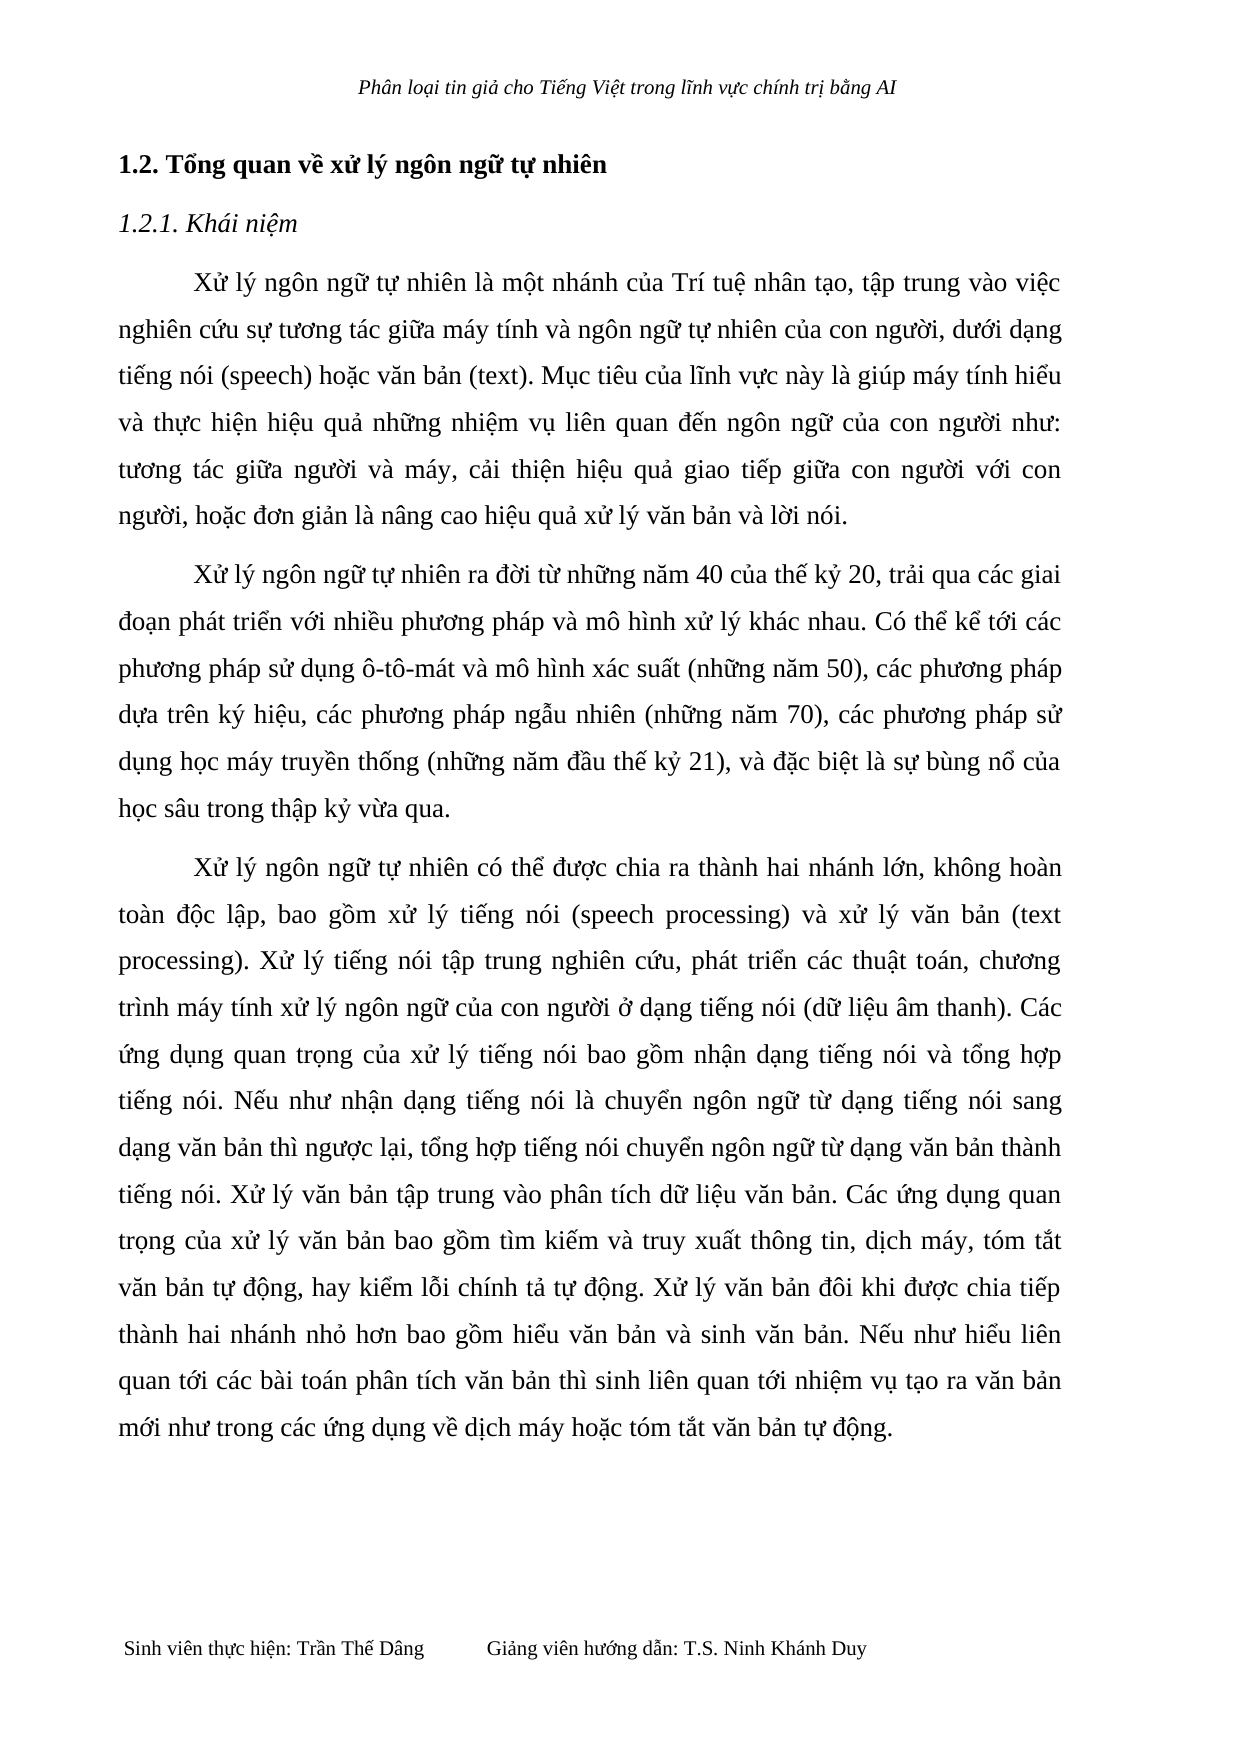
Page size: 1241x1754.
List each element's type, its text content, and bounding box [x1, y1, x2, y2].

subtitle 1.2. Tổng quan về xử lý ngôn ngữ tự nhiên [118, 148, 1063, 179]
text Xử lý ngôn ngữ tự nhiên có thể được chia ra thành hai nhánh lớn, không hoàn toàn độc lập, bao gồm xử lý tiếng nói (speech processing) và xử lý văn bản (text processing). Xử lý tiếng nói tập trung nghiên cứu, phát triển các thuật toán, chương trình máy tính xử lý ngôn ngữ của con người ở dạng tiếng nói (dữ liệu âm thanh). Các ứng dụng quan trọng của xử lý tiếng nói bao gồm nhận dạng tiếng nói và tổng hợp tiếng nói. Nếu như nhận dạng tiếng nói là chuyển ngôn ngữ từ dạng tiếng nói sang dạng văn bản thì ngược lại, tổng hợp tiếng nói chuyển ngôn ngữ từ dạng văn bản thành tiếng nói. Xử lý văn bản tập trung vào phân tích dữ liệu văn bản. Các ứng dụng quan trọng của xử lý văn bản bao gồm tìm kiếm và truy xuất thông tin, dịch máy, tóm tắt văn bản tự động, hay kiểm lỗi chính tả tự động. Xử lý văn bản đôi khi được chia tiếp thành hai nhánh nhỏ hơn bao gồm hiểu văn bản và sinh văn bản. Nếu như hiểu liên quan tới các bài toán phân tích văn bản thì sinh liên quan tới nhiệm vụ tạo ra văn bản mới như trong các ứng dụng về dịch máy hoặc tóm tắt văn bản tự động. [118, 851, 1063, 1442]
text Xử lý ngôn ngữ tự nhiên ra đời từ những năm 40 của thế kỷ 20, trải qua các giai đoạn phát triển với nhiều phương pháp và mô hình xử lý khác nhau. Có thể kể tới các phương pháp sử dụng ô-tô-mát và mô hình xác suất (những năm 50), các phương pháp dựa trên ký hiệu, các phương pháp ngẫu nhiên (những năm 70), các phương pháp sử dụng học máy truyền thống (những năm đầu thế kỷ 21), và đặc biệt là sự bùng nổ của học sâu trong thập kỷ vừa qua. [118, 558, 1063, 823]
text Xử lý ngôn ngữ tự nhiên là một nhánh của Trí tuệ nhân tạo, tập trung vào việc nghiên cứu sự tương tác giữa máy tính và ngôn ngữ tự nhiên của con người, dưới dạng tiếng nói (speech) hoặc văn bản (text). Mục tiêu của lĩnh vực này là giúp máy tính hiểu và thực hiện hiệu quả những nhiệm vụ liên quan đến ngôn ngữ của con người như: tương tác giữa người và máy, cải thiện hiệu quả giao tiếp giữa con người với con người, hoặc đơn giản là nâng cao hiệu quả xử lý văn bản và lời nói. [118, 266, 1063, 531]
text 1.2.1. Khái niệm [118, 207, 1063, 238]
